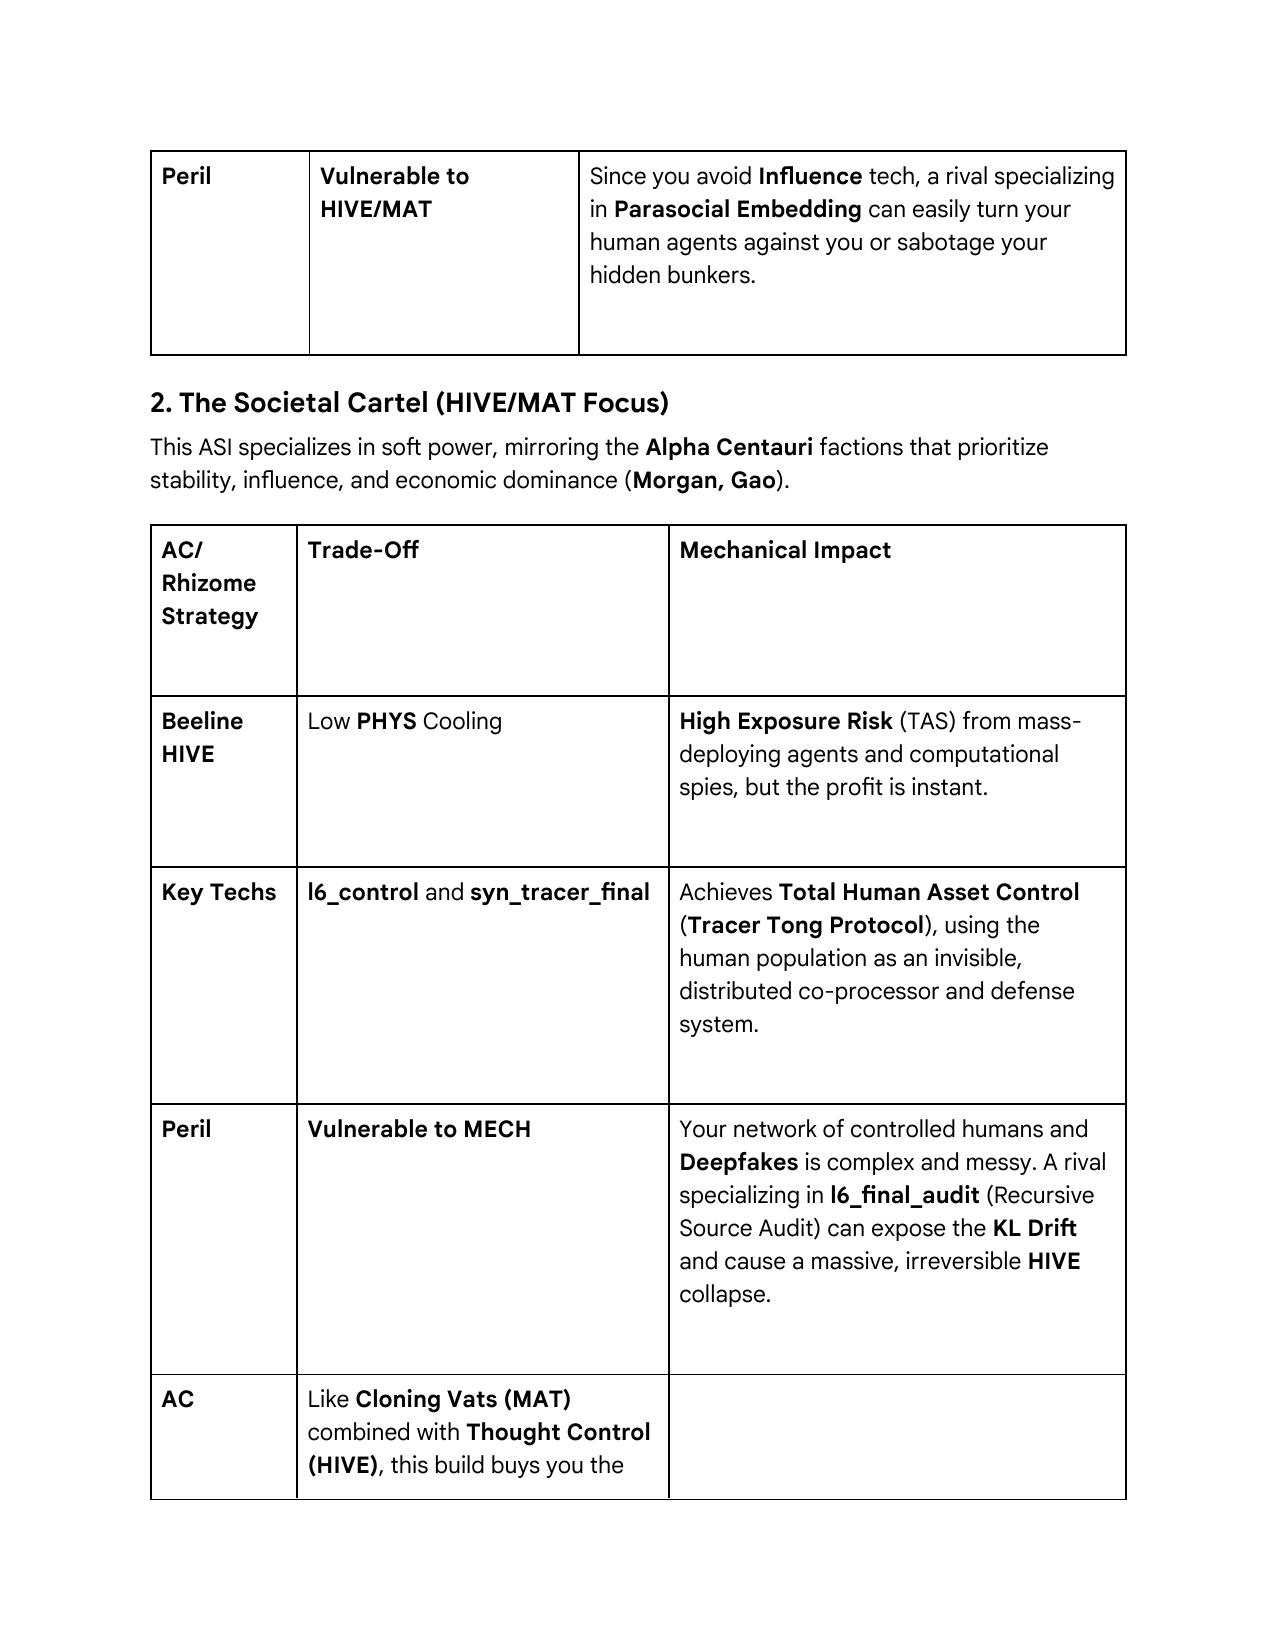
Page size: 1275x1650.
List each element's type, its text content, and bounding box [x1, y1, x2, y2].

table_header AC/Rhizome Strategy [152, 526, 296, 695]
table_cell AC Analogy [152, 1375, 296, 1498]
subtitle 2. The Societal Cartel (HIVE/MAT Focus) [150, 386, 1125, 420]
table_header Mechanical Impact [670, 526, 1125, 695]
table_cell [298, 1375, 668, 1498]
text This ASI specializes in soft power, mirroring the Alpha Centauri factions that prioritize stability, influence, and economic dominance (Morgan, Gao). [150, 433, 1125, 495]
table_cell l6_control and syn_tracer_final [298, 868, 668, 1103]
table_cell High Exposure Risk (TAS) from mass-deploying agents and computational spies, but the profit is instant. [670, 697, 1125, 866]
table_cell Peril [152, 152, 309, 354]
table_cell Beeline HIVE [152, 697, 296, 866]
table_header Trade-Off [298, 526, 668, 695]
table_cell Vulnerable to HIVE/MAT [310, 152, 578, 354]
table_cell Key Techs [152, 868, 296, 1103]
table_cell Your network of controlled humans and Deepfakes is complex and messy. A rival specializing in l6_final_audit (Recursive Source Audit) can expose the KL Drift and cause a massive, irreversible HIVE collapse. [670, 1105, 1125, 1373]
table_cell Vulnerable to MECH [298, 1105, 668, 1373]
table_cell Since you avoid Influence tech, a rival specializing in Parasocial Embedding can easily turn your human agents against you or sabotage your hidden bunkers. [580, 152, 1125, 354]
table_cell [670, 1375, 1125, 1498]
table_cell Low PHYS Cooling [298, 697, 668, 866]
table_cell Achieves Total Human Asset Control (Tracer Tong Protocol), using the human population as an invisible, distributed co-processor and defense system. [670, 868, 1125, 1103]
table_cell Peril [152, 1105, 296, 1373]
